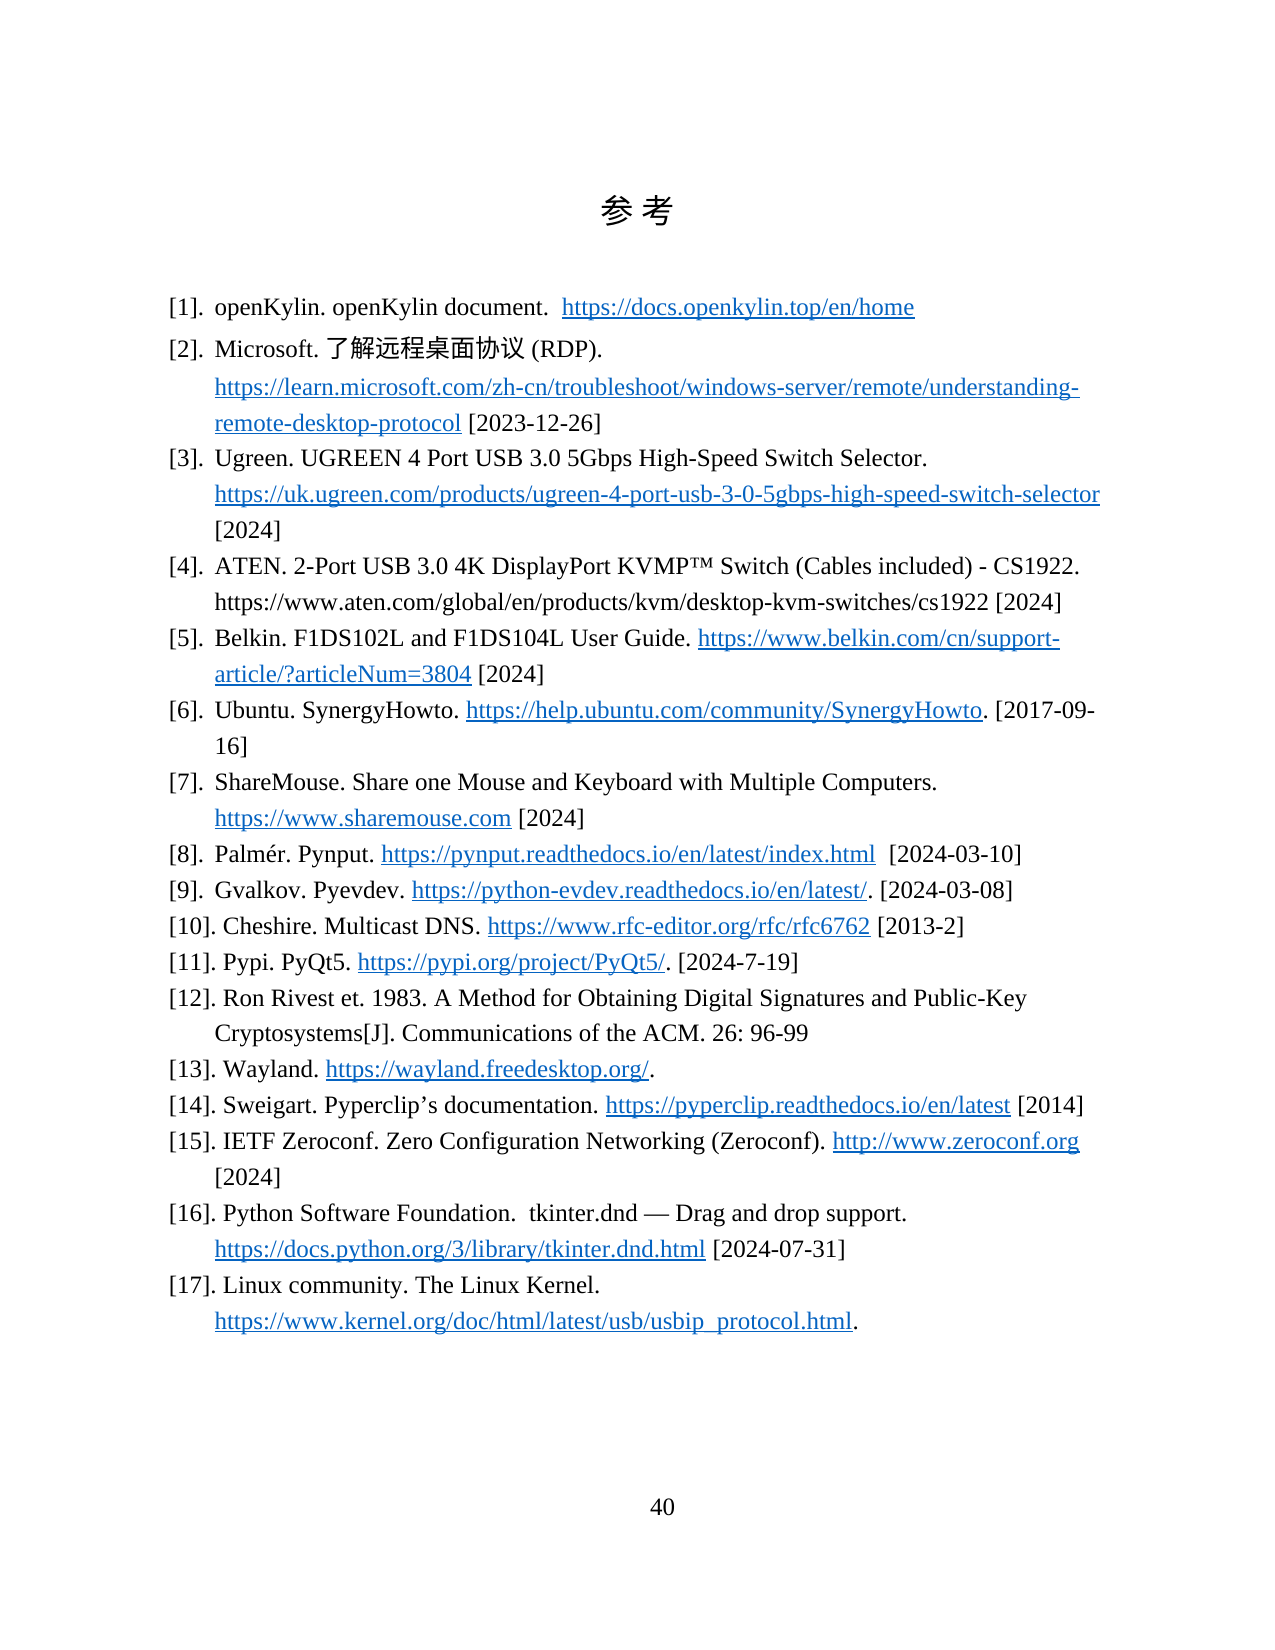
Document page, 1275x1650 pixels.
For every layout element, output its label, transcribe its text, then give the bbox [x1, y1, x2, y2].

list Sweigart. Pyperclip’s documentation. https://pyperclip.readthedocs.io/en/latest [2014] [168, 1090, 1127, 1119]
list Ubuntu. SynergyHowto. https://help.ubuntu.com/community/SynergyHowto. [2017-09-16] [168, 695, 1127, 760]
list Ugreen. UGREEN 4 Port USB 3.0 5Gbps High-Speed Switch Selector. https://uk.ugreen.com/products/ugreen-4-port-usb-3-0-5gbps-high-speed-switch-selector [2024] [168, 443, 1127, 544]
list IETF Zeroconf. Zero Configuration Networking (Zeroconf). http://www.zeroconf.org [2024] [168, 1126, 1127, 1191]
list Microsoft. 了解远程桌面协议 (RDP). https://learn.microsoft.com/zh-cn/troubleshoot/windows-server/remote/understanding-remote-desktop-protocol [2023-12-26] [168, 328, 1127, 436]
list Python Software Foundation. tkinter.dnd — Drag and drop support. https://docs.python.org/3/library/tkinter.dnd.html [2024-07-31] [168, 1198, 1127, 1263]
list Wayland. https://wayland.freedesktop.org/. [168, 1054, 1127, 1083]
list Ron Rivest et. 1983. A Method for Obtaining Digital Signatures and Public-Key Cryptosystems[J]. Communications of the ACM. 26: 96-99 [168, 983, 1127, 1047]
list openKylin. openKylin document. https://docs.openkylin.top/en/home [168, 292, 1127, 321]
list ShareMouse. Share one Mouse and Keyboard with Multiple Computers. https://www.sharemouse.com [2024] [168, 767, 1127, 832]
list Cheshire. Multicast DNS. https://www.rfc-editor.org/rfc/rfc6762 [2013-2] [168, 911, 1127, 939]
list Palmér. Pynput. https://pynput.readthedocs.io/en/latest/index.html [2024-03-10] [168, 839, 1127, 868]
list Linux community. The Linux Kernel. https://www.kernel.org/doc/html/latest/usb/usbip_protocol.html. [168, 1270, 1127, 1335]
list Gvalkov. Pyevdev. https://python-evdev.readthedocs.io/en/latest/. [2024-03-08] [168, 875, 1127, 903]
list ATEN. 2-Port USB 3.0 4K DisplayPort KVMP™ Switch (Cables included) - CS1922. https://www.aten.com/global/en/products/kvm/desktop-kvm-switches/cs1922 [2024] [168, 551, 1127, 616]
list Pypi. PyQt5. https://pypi.org/project/PyQt5/. [2024-7-19] [168, 947, 1127, 975]
list Belkin. F1DS102L and F1DS104L User Guide. https://www.belkin.com/cn/support-article/?articleNum=3804 [2024] [168, 623, 1127, 688]
text 参 考 [148, 190, 1127, 231]
